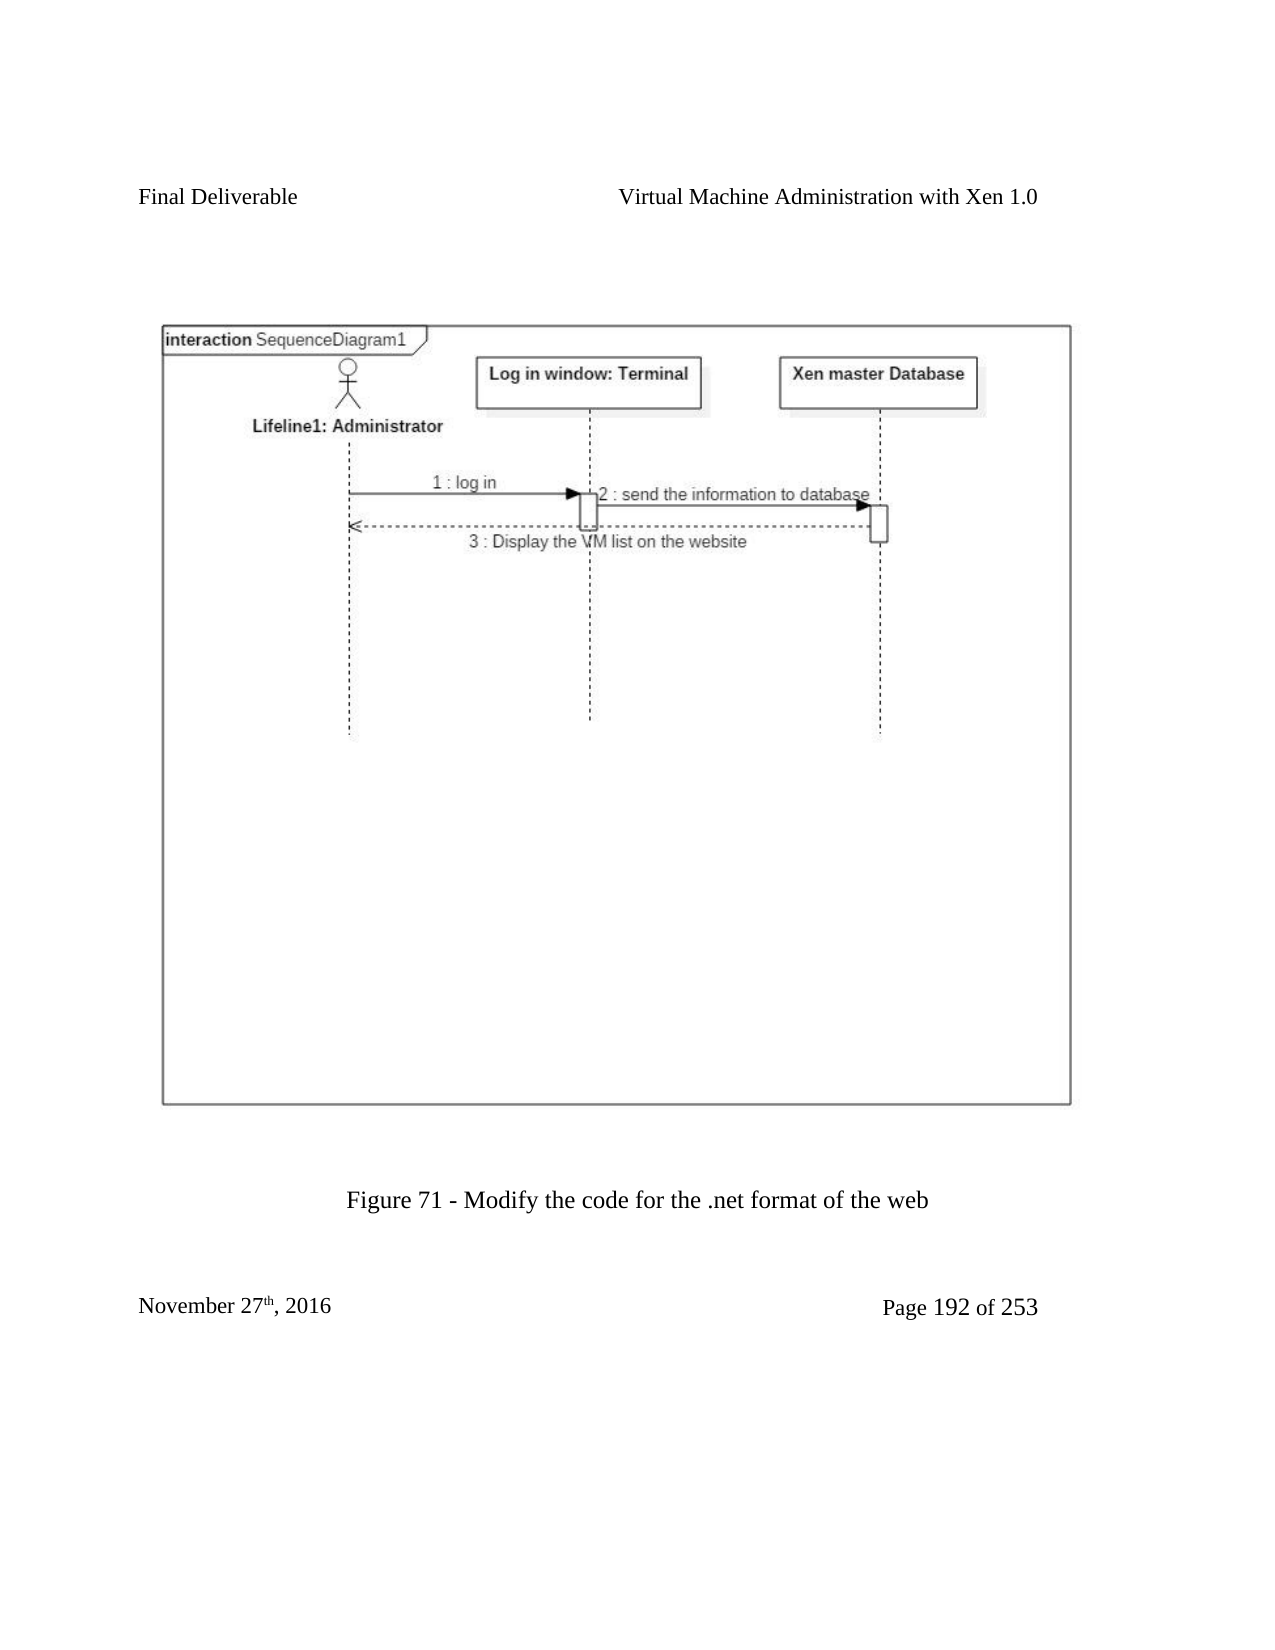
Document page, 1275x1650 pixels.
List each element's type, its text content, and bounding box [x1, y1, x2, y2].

text Figure 71 - Modify the code for the .net format of the web [150, 1186, 1125, 1214]
picture [150, 313, 1123, 1157]
